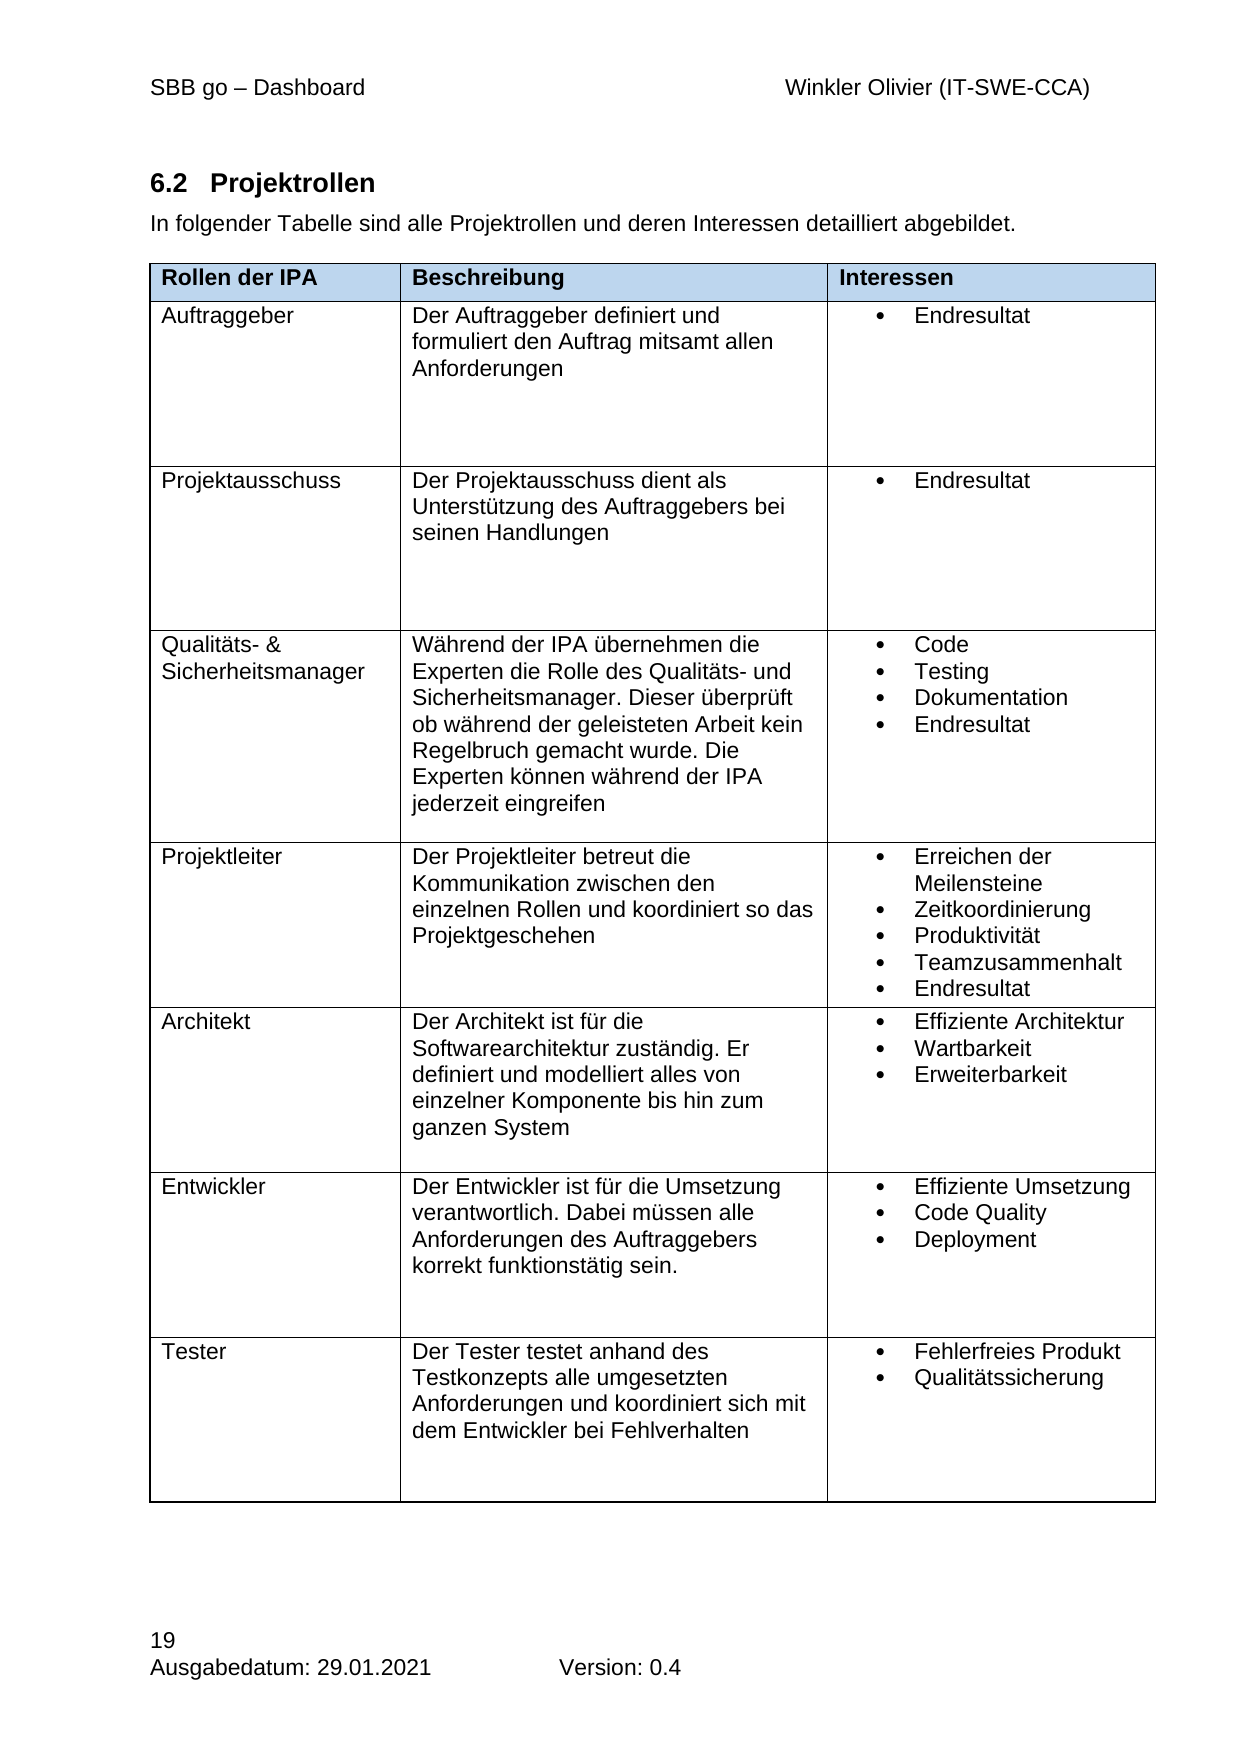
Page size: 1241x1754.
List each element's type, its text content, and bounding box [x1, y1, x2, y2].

subtitle Projektrollen [150, 167, 1090, 198]
table_cell Fehlerfreies Produkt Qualitätssicherung [828, 1338, 1155, 1501]
table_cell Endresultat [828, 467, 1155, 630]
table_cell Code Testing Dokumentation Endresultat [828, 631, 1155, 842]
text In folgender Tabelle sind alle Projektrollen und deren Interessen detailliert abgebildet. [150, 210, 1090, 237]
table_cell Der Tester testet anhand des Testkonzepts alle umgesetzten Anforderungen und koordiniert sich mit dem Entwickler bei Fehlverhalten [401, 1338, 827, 1501]
table_cell Der Projektausschuss dient als Unterstützung des Auftraggebers bei seinen Handlungen [401, 467, 827, 630]
table_cell Projektleiter [151, 843, 400, 1007]
table_cell Effiziente Architektur Wartbarkeit Erweiterbarkeit [828, 1008, 1155, 1172]
table_header Interessen [828, 264, 1155, 301]
table_cell Tester [151, 1338, 400, 1501]
table_cell Endresultat [828, 302, 1155, 466]
table_cell Während der IPA übernehmen die Experten die Rolle des Qualitäts- und Sicherheitsmanager. Dieser überprüft ob während der geleisteten Arbeit kein Regelbruch gemacht wurde. Die Experten können während der IPA jederzeit eingreifen [401, 631, 827, 842]
table_cell Effiziente Umsetzung Code Quality Deployment [828, 1173, 1155, 1337]
table_cell Projektausschuss [151, 467, 400, 630]
table_cell Der Entwickler ist für die Umsetzung verantwortlich. Dabei müssen alle Anforderungen des Auftraggebers korrekt funktionstätig sein. [401, 1173, 827, 1337]
table_cell Qualitäts- & Sicherheitsmanager [151, 631, 400, 842]
table_header Rollen der IPA [151, 264, 400, 301]
table_cell Auftraggeber [151, 302, 400, 466]
table_cell Der Auftraggeber definiert und formuliert den Auftrag mitsamt allen Anforderungen [401, 302, 827, 466]
table_cell Entwickler [151, 1173, 400, 1337]
table_cell Der Projektleiter betreut die Kommunikation zwischen den einzelnen Rollen und koordiniert so das Projektgeschehen [401, 843, 827, 1007]
table_header Beschreibung [401, 264, 827, 301]
table_cell Erreichen der Meilensteine Zeitkoordinierung Produktivität Teamzusammenhalt Endresultat [828, 843, 1155, 1007]
table_cell Der Architekt ist für die Softwarearchitektur zuständig. Er definiert und modelliert alles von einzelner Komponente bis hin zum ganzen System [401, 1008, 827, 1172]
table_cell Architekt [151, 1008, 400, 1172]
